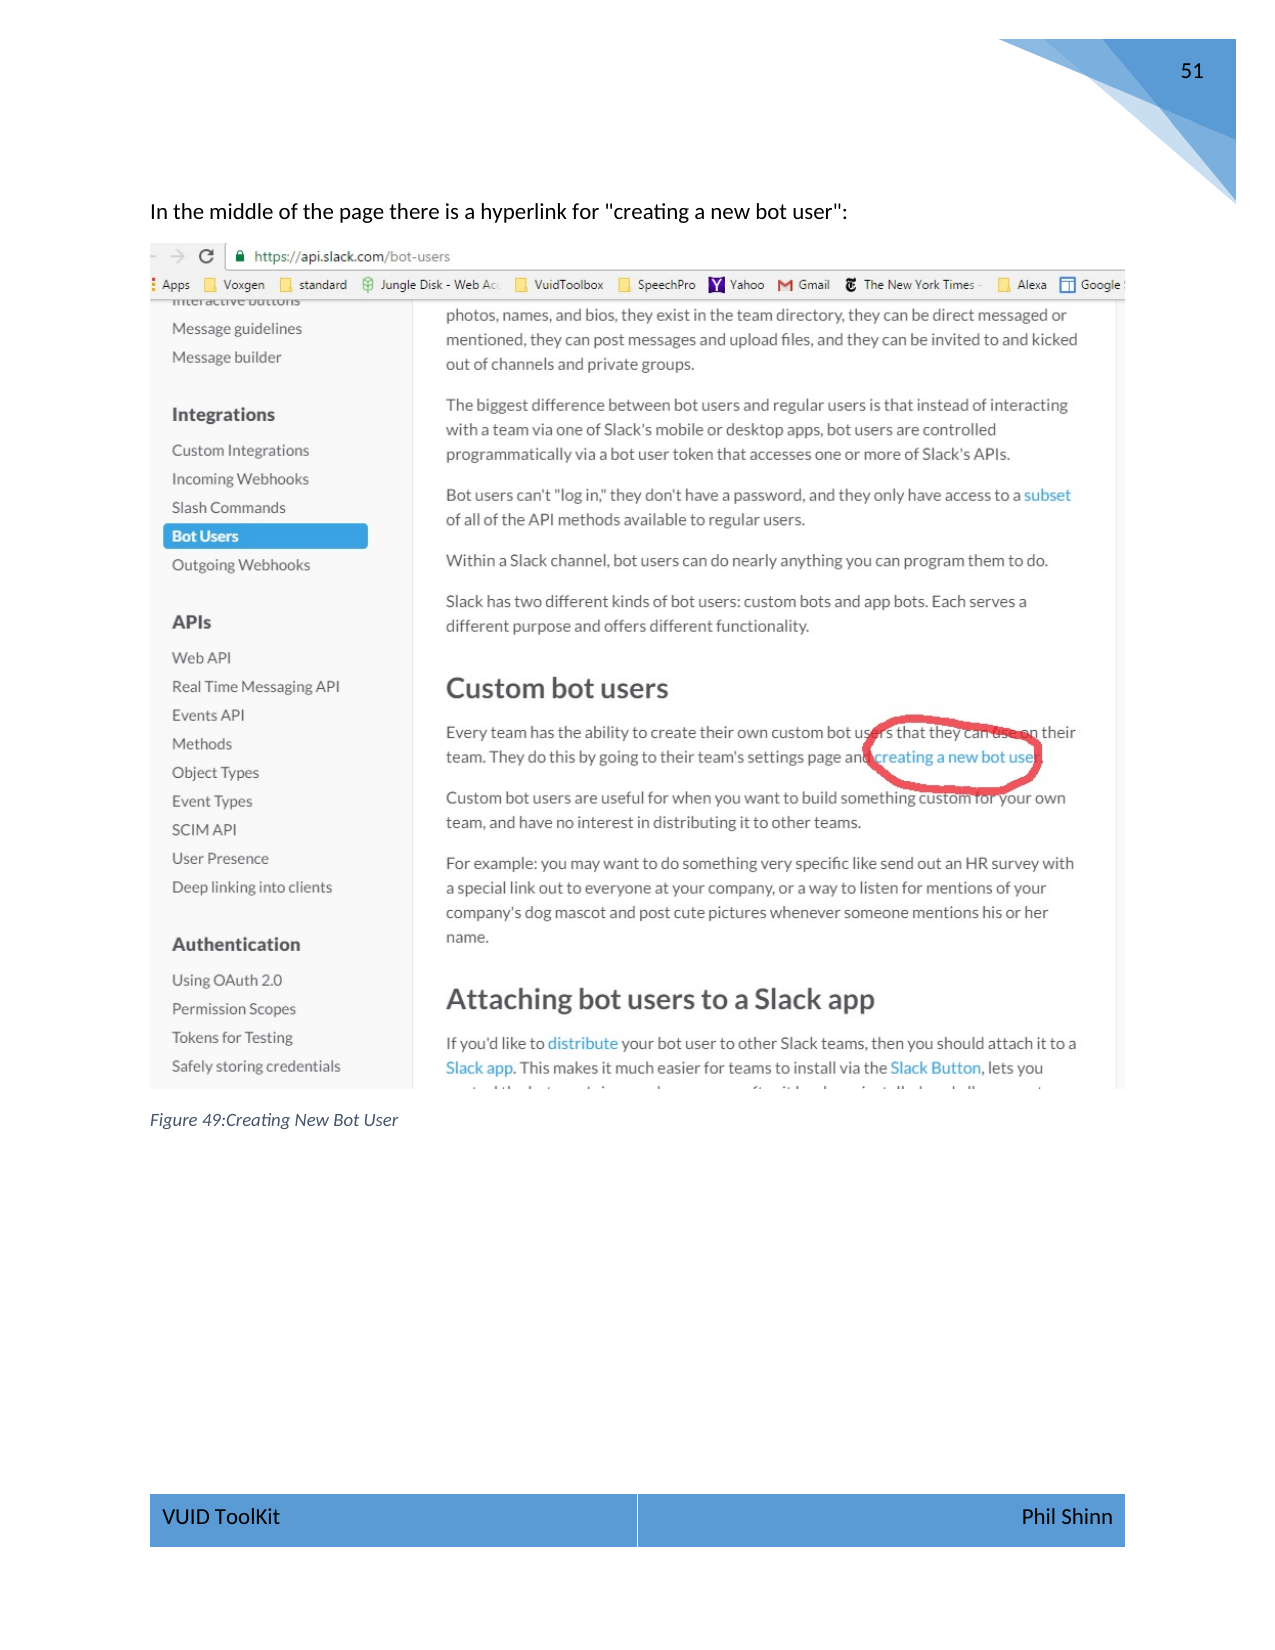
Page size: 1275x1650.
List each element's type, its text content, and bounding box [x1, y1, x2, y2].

picture [997, 39, 1236, 205]
text In the middle of the page there is a hyperlink for "creating a new bot user": [150, 197, 1125, 225]
picture [150, 243, 1125, 1089]
